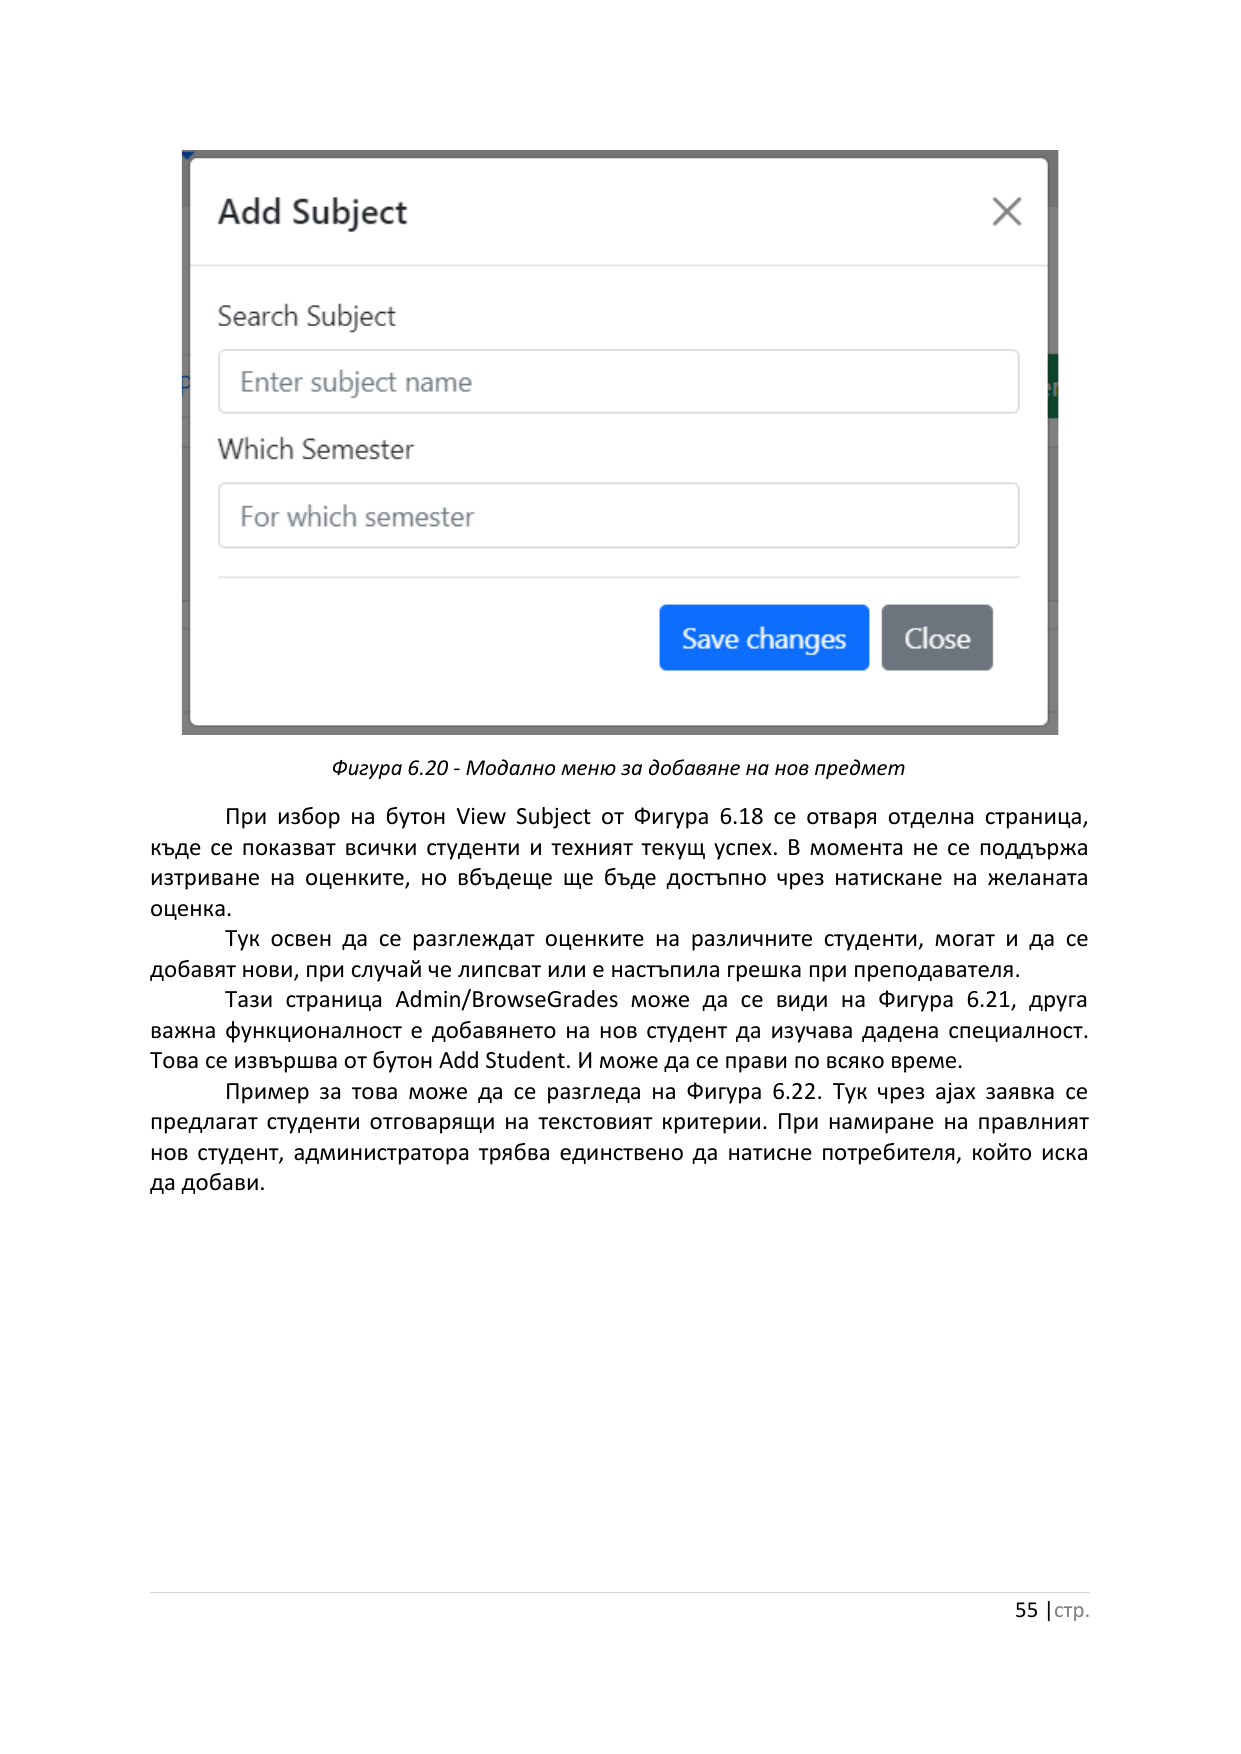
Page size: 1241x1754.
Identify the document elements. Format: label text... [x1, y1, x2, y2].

text Тази страница Admin/BrowseGrades може да се види на Фигура 6.21, друга важна функционалност е добавянето на нов студент да изучава дадена специалност. Това се извършва от бутон Add Student. И може да се прави по всяко време. [150, 983, 1090, 1075]
text При избор на бутон View Subject от Фигура 6.18 се отваря отделна страница, къде се показват всички студенти и техният текущ успех. В момента не се поддържа изтриване на оценките, но вбъдеще ще бъде достъпно чрез натискане на желаната оценка. [150, 800, 1090, 922]
text Тук освен да се разглеждат оценките на различните студенти, могат и да се добавят нови, при случай че липсват или е настъпила грешка при преподавателя. [150, 922, 1090, 983]
text Пример за това може да се разгледа на Фигура 6.22. Тук чрез ajax заявка се предлагат студенти отговарящи на текстовият критерии. При намиране на правлният нов студент, администратора трябва единствено да натисне потребителя, който иска да добави. [150, 1075, 1090, 1197]
picture [181, 150, 1059, 735]
text Фигура 6.20 - Модално меню за добавяне на нов предмет [150, 753, 1090, 781]
